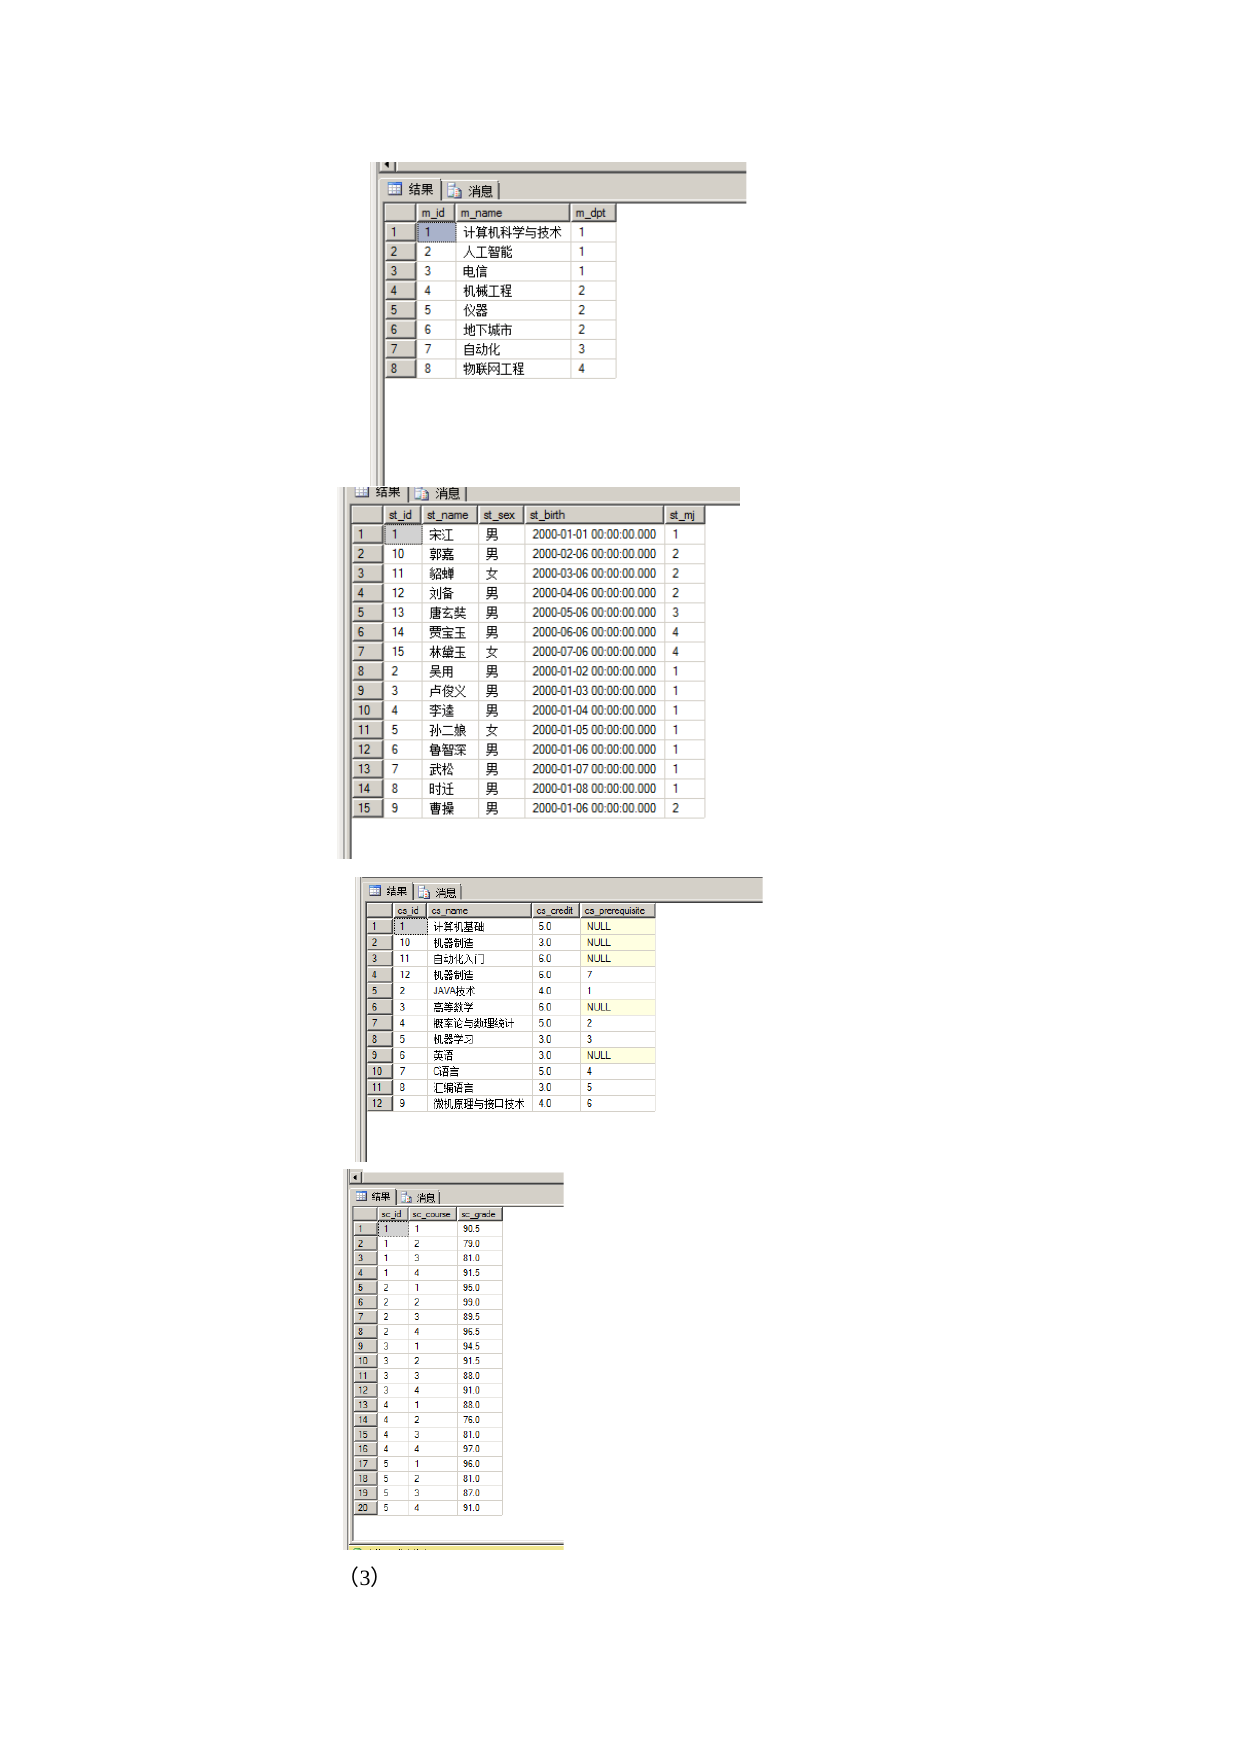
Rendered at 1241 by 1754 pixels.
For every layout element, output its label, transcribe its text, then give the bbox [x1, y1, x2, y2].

picture [337, 877, 763, 1162]
list （3） [337, 1559, 1053, 1592]
picture [337, 1169, 564, 1550]
picture [337, 162, 747, 486]
picture [337, 487, 740, 859]
